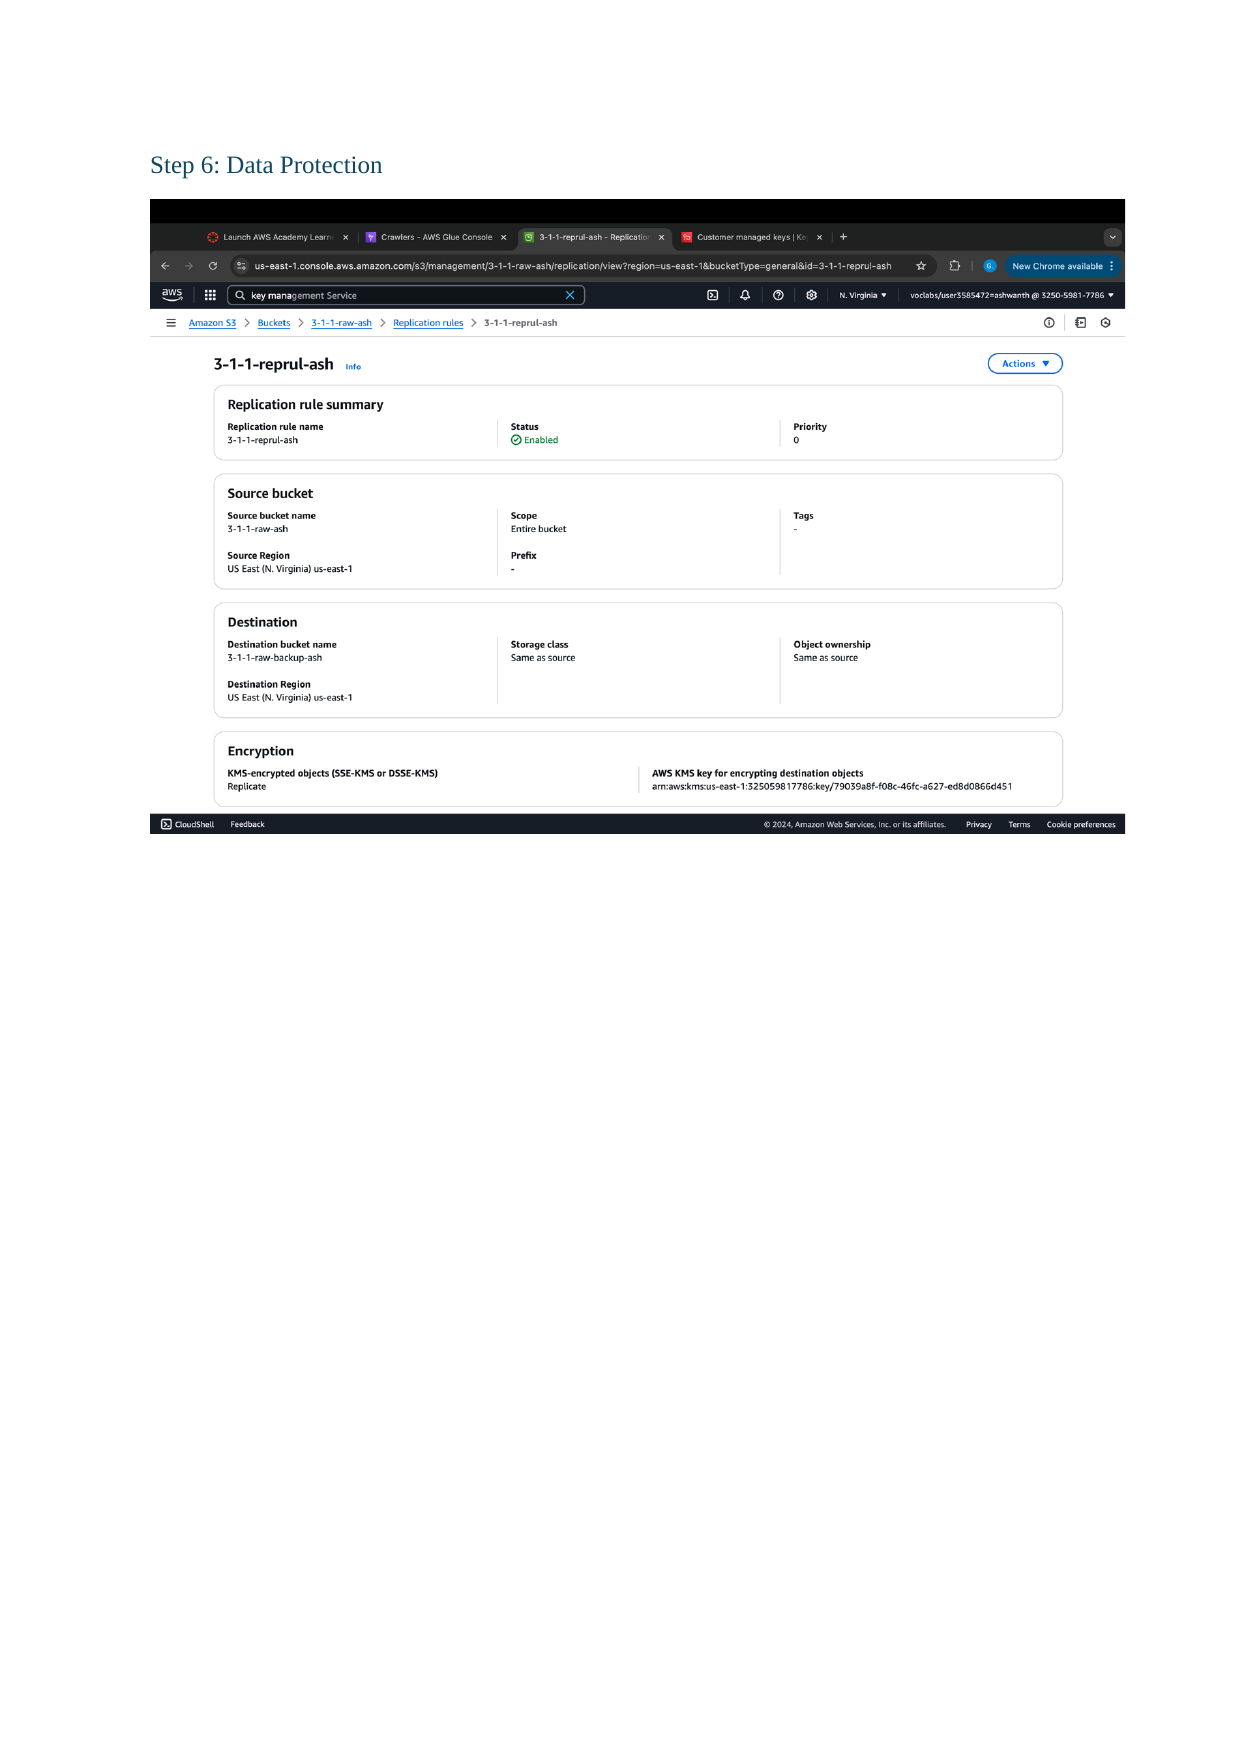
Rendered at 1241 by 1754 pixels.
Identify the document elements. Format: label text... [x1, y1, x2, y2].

picture [150, 199, 1125, 834]
subtitle Step 6: Data Protection [150, 150, 1090, 179]
